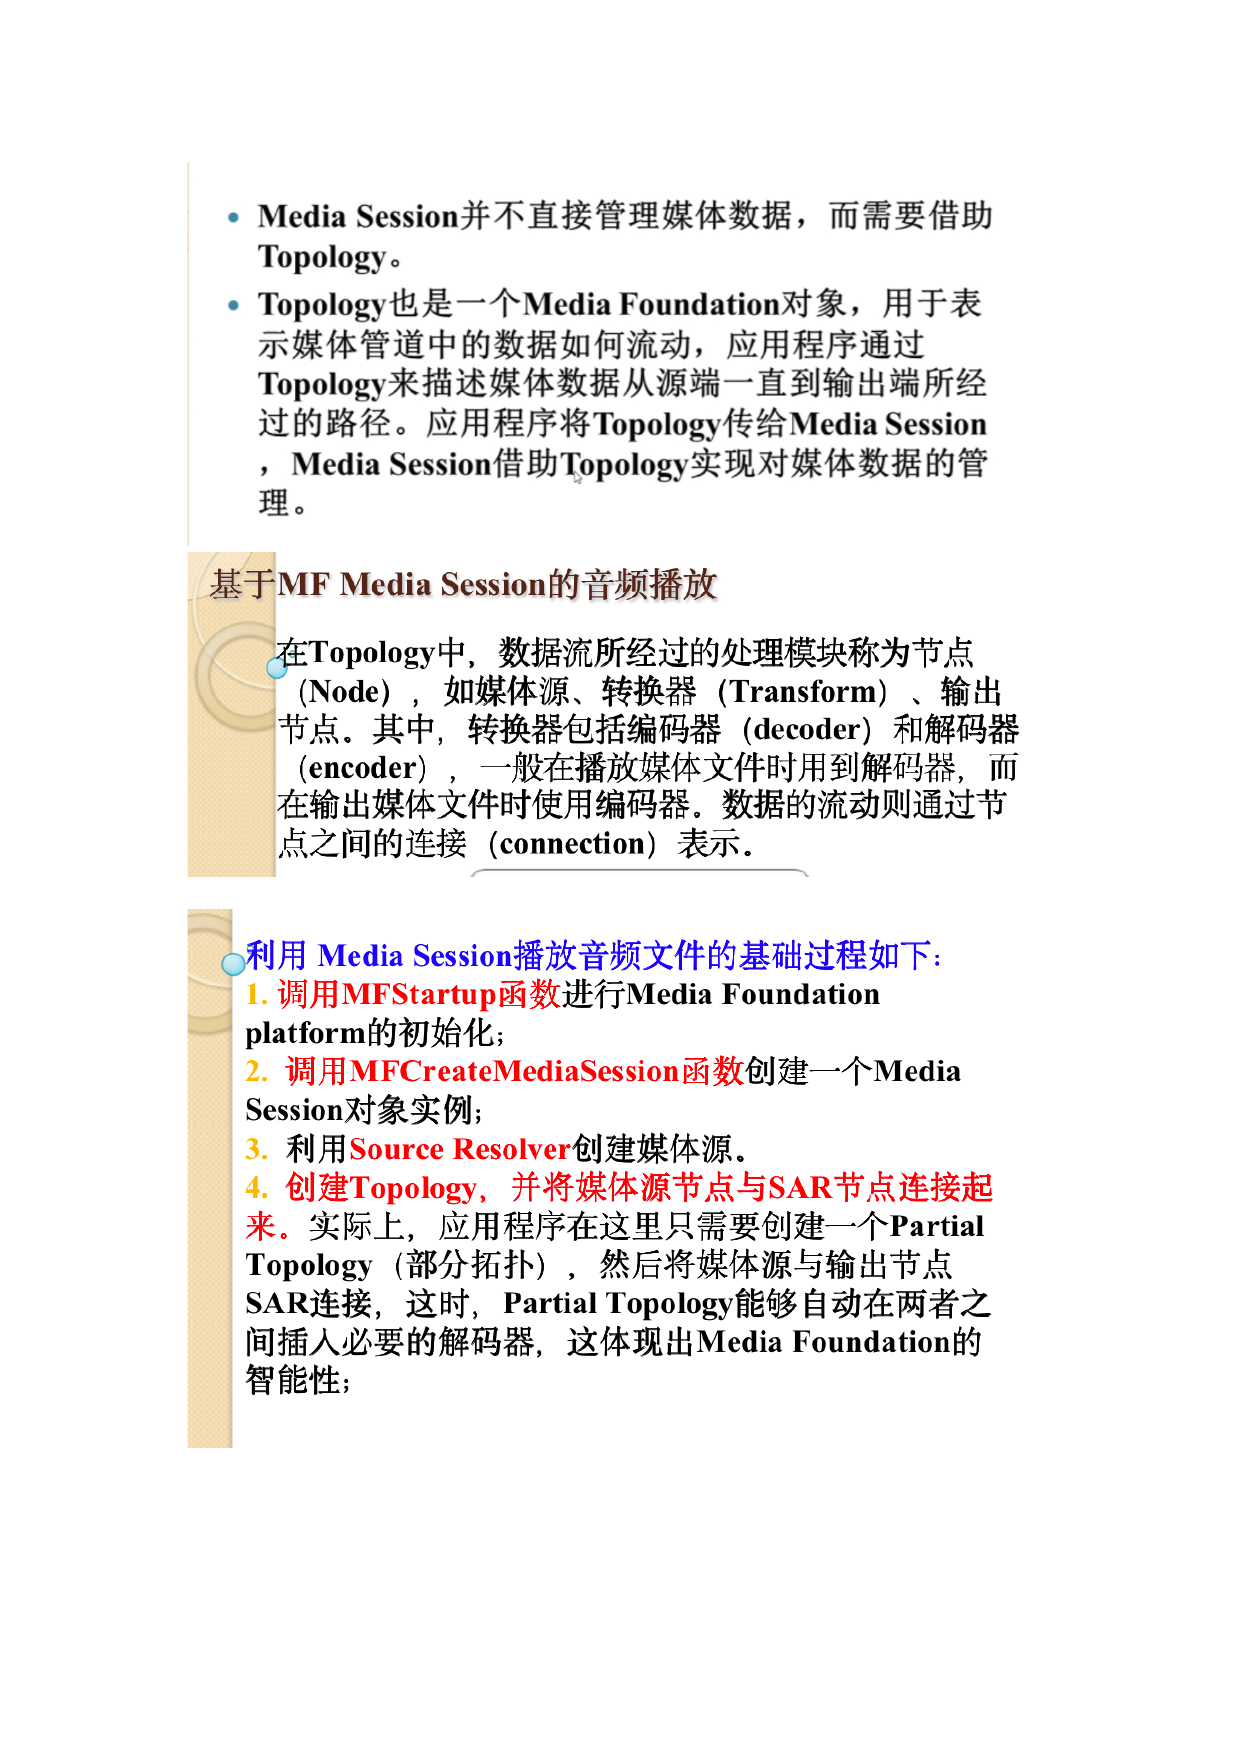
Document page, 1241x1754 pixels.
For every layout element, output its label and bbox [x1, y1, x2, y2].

picture [187, 909, 1052, 1448]
picture [187, 162, 1052, 546]
picture [187, 552, 1053, 877]
